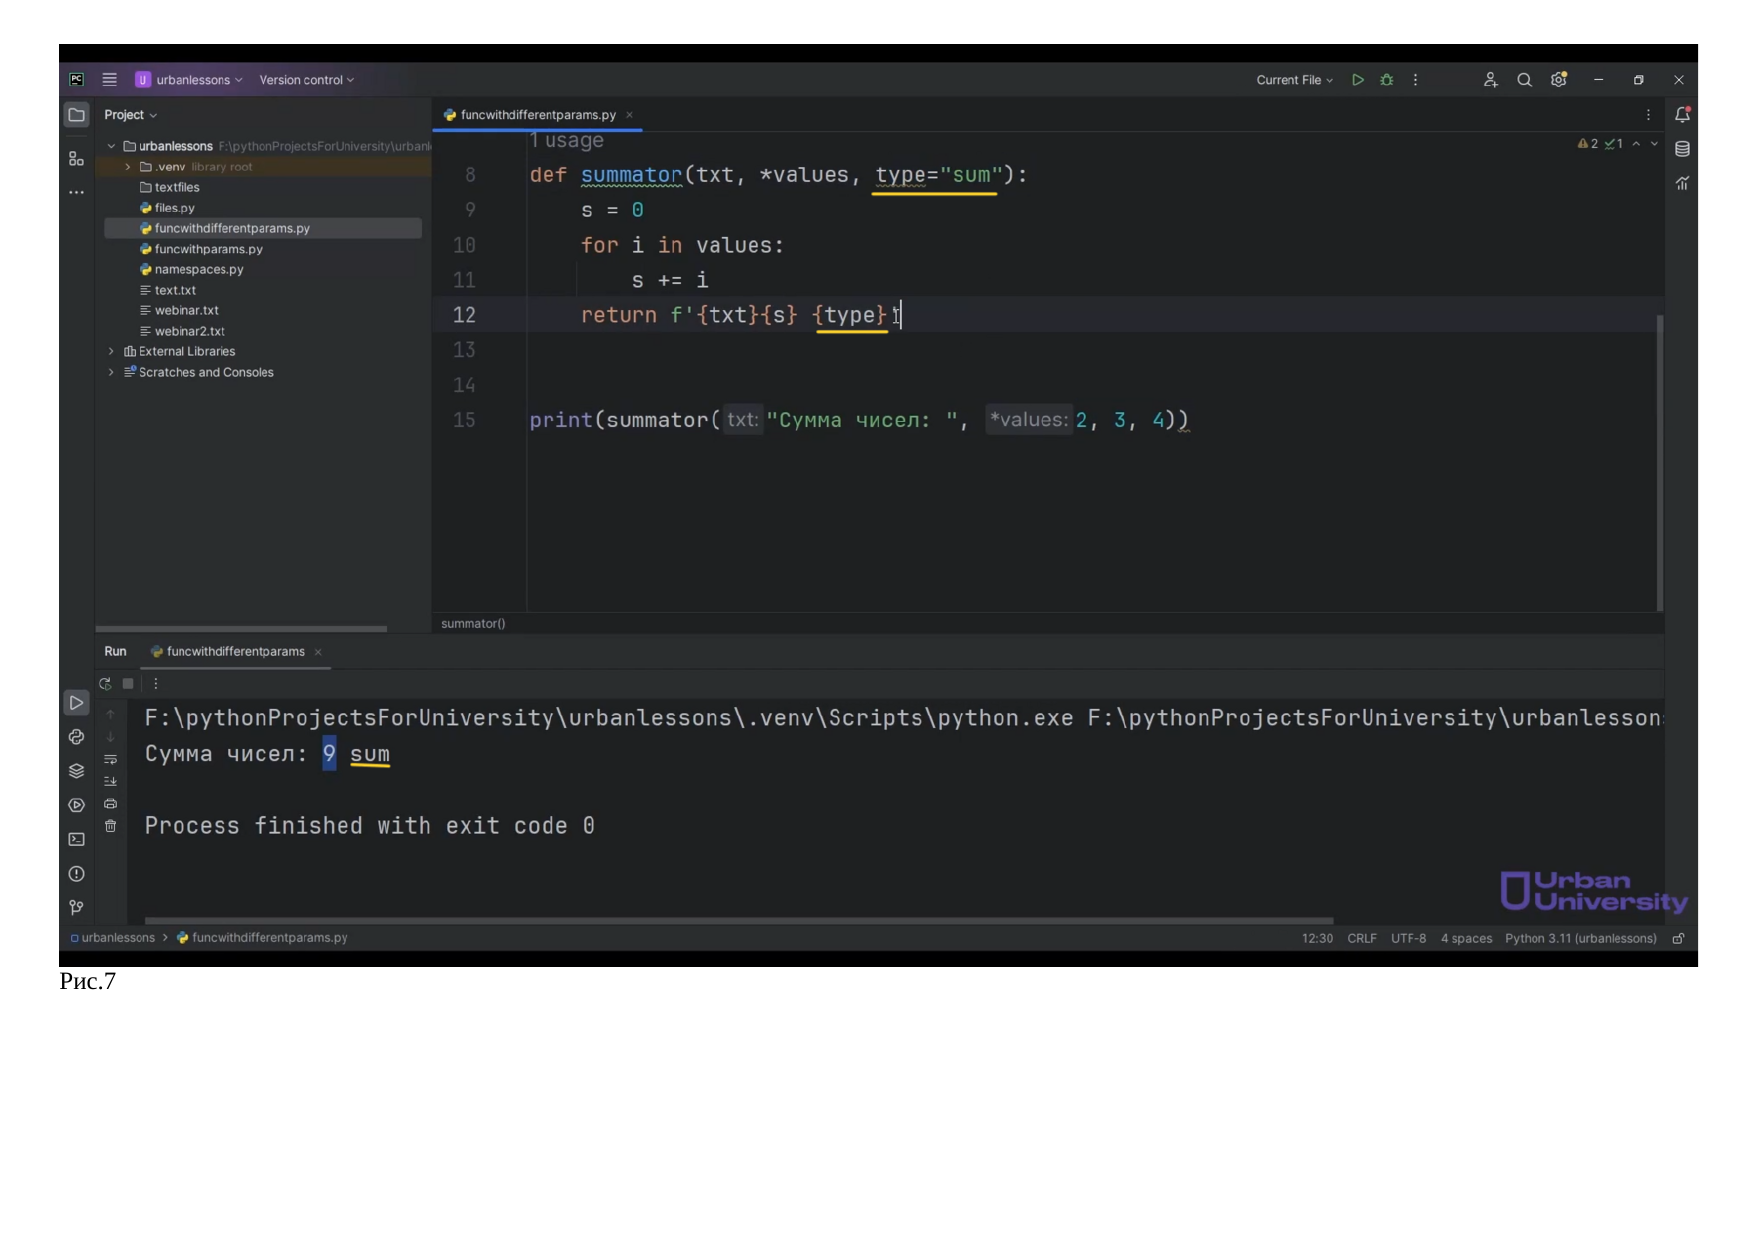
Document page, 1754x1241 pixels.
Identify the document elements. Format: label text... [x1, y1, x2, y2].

picture [59, 44, 1699, 967]
text Рис.7 [59, 967, 1698, 995]
